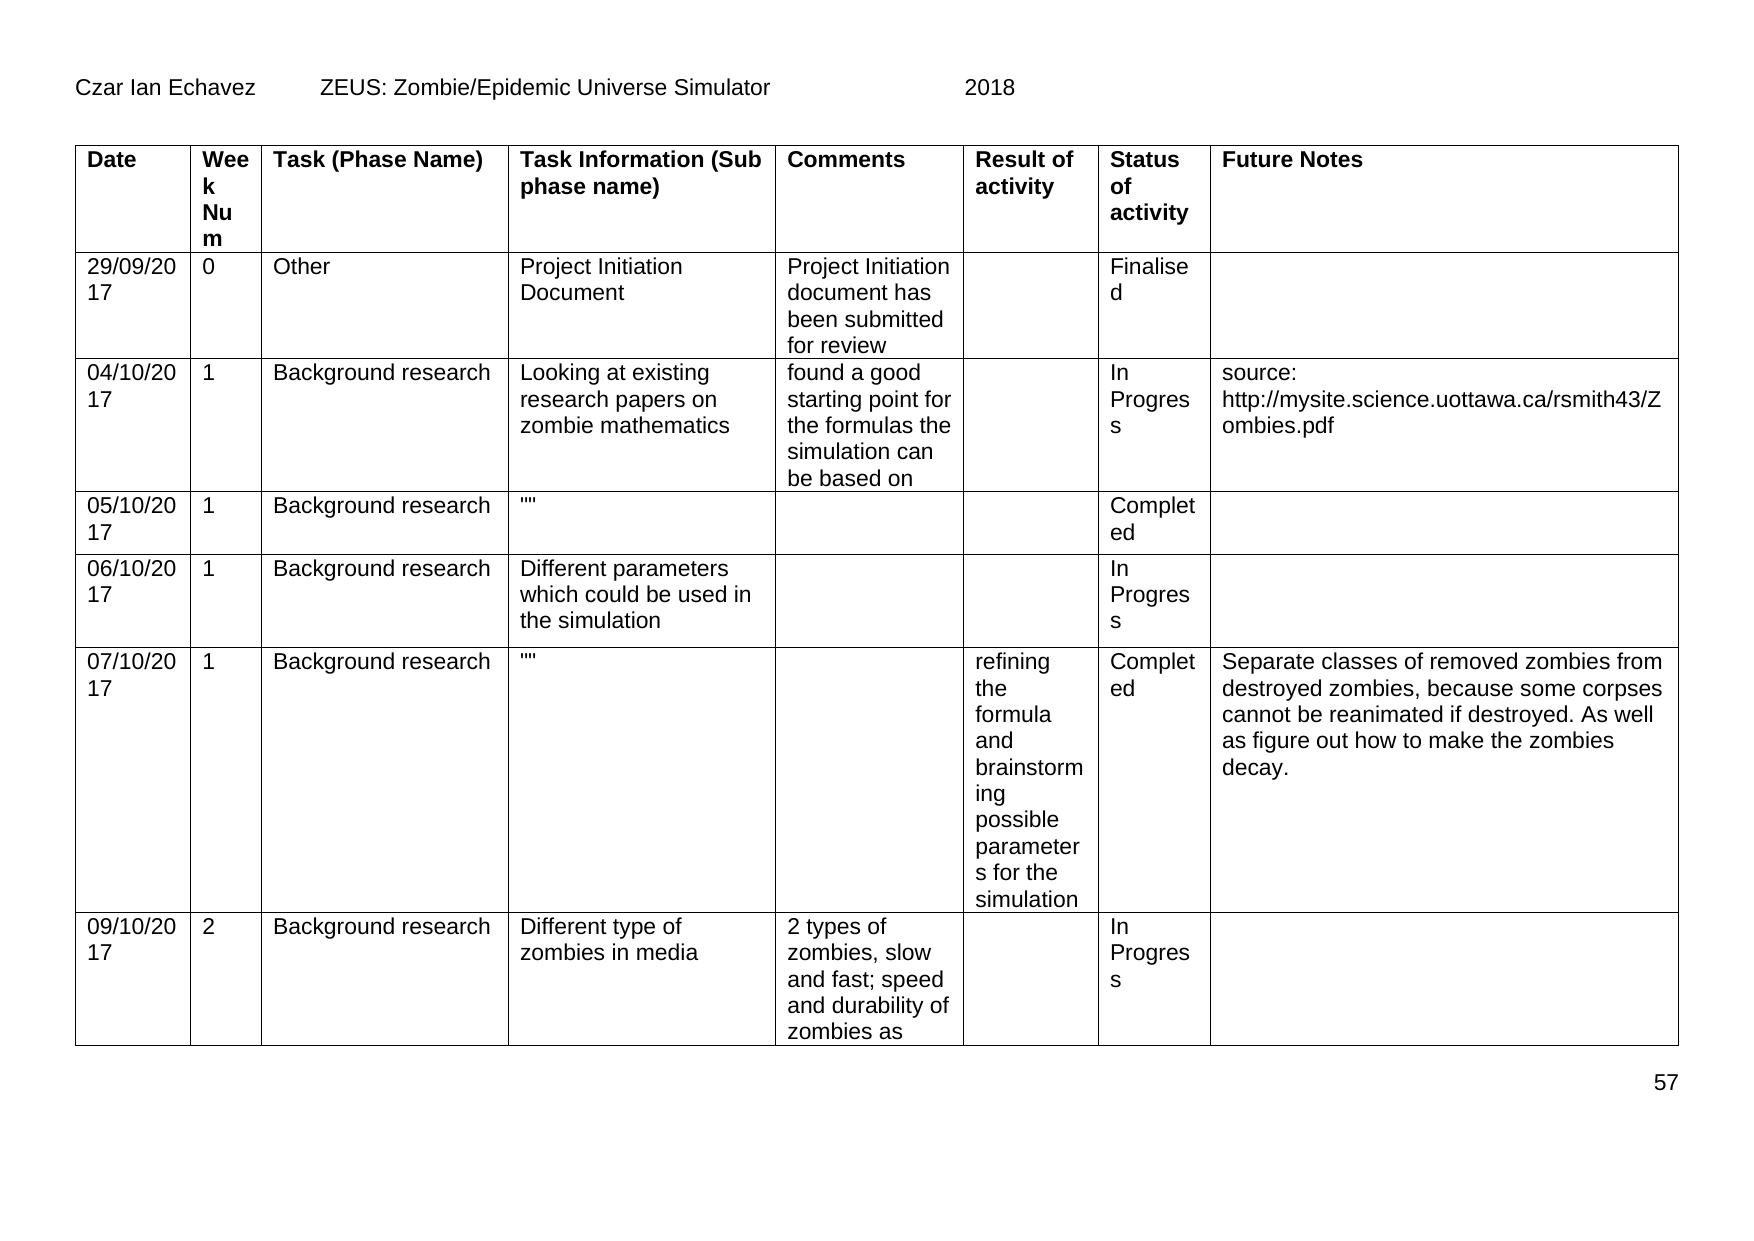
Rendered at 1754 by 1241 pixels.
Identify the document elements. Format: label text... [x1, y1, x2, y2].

table_cell 04/10/2017 [76, 359, 190, 491]
table_cell [1211, 492, 1678, 553]
table_cell Finalised [1099, 253, 1210, 358]
table_cell [964, 555, 1098, 647]
table_cell 1 [191, 555, 261, 647]
table_header Status of activity [1099, 146, 1210, 252]
table_cell Separate classes of removed zombies from destroyed zombies, because some corpses cannot be reanimated if destroyed. As well as figure out how to make the zombies decay. [1211, 648, 1678, 912]
table_cell Project Initiation document has been submitted for review [776, 253, 963, 358]
table_cell In Progress [1099, 913, 1210, 1045]
table_cell Background research [262, 555, 508, 647]
table_header Task (Phase Name) [262, 146, 508, 252]
table_cell 07/10/2017 [76, 648, 190, 912]
table_cell Other [262, 253, 508, 358]
table_header Future Notes [1211, 146, 1678, 252]
table_cell Background research [262, 913, 508, 1045]
table_cell [1211, 253, 1678, 358]
table_header Week Num [191, 146, 261, 252]
table_cell [776, 555, 963, 647]
table_cell refining the formula and brainstorming possible parameters for the simulation [964, 648, 1098, 912]
table_header Comments [776, 146, 963, 252]
table_cell Background research [262, 359, 508, 491]
table_cell 2 [191, 913, 261, 1045]
table_cell 1 [191, 492, 261, 553]
table_header Task Information (Sub phase name) [509, 146, 775, 252]
table_cell Project Initiation Document [509, 253, 775, 358]
table_cell 1 [191, 648, 261, 912]
table_cell [964, 492, 1098, 553]
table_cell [509, 913, 775, 1045]
table_cell 09/10/2017 [76, 913, 190, 1045]
table_cell source: http://mysite.science.uottawa.ca/rsmith43/Zombies.pdf [1211, 359, 1678, 491]
table_cell 0 [191, 253, 261, 358]
table_cell 05/10/2017 [76, 492, 190, 553]
table_cell [1211, 555, 1678, 647]
table_cell Completed [1099, 492, 1210, 553]
table_cell [776, 492, 963, 553]
table_cell Completed [1099, 648, 1210, 912]
table_cell [964, 913, 1098, 1045]
table_cell In Progress [1099, 555, 1210, 647]
table_cell "" [509, 492, 775, 553]
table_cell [776, 913, 963, 1045]
table_cell Background research [262, 648, 508, 912]
table_cell "" [509, 648, 775, 912]
table_cell Different parameters which could be used in the simulation [509, 555, 775, 647]
table_header Result of activity [964, 146, 1098, 252]
table_cell 1 [191, 359, 261, 491]
table_cell [776, 648, 963, 912]
table_cell In Progress [1099, 359, 1210, 491]
table_cell 29/09/2017 [76, 253, 190, 358]
table_cell Looking at existing research papers on zombie mathematics [509, 359, 775, 491]
table_cell 06/10/2017 [76, 555, 190, 647]
table_header Date [76, 146, 190, 252]
table_cell found a good starting point for the formulas the simulation can be based on [776, 359, 963, 491]
table_cell [1211, 913, 1678, 1045]
table_cell [964, 359, 1098, 491]
table_cell Background research [262, 492, 508, 553]
table_cell [964, 253, 1098, 358]
